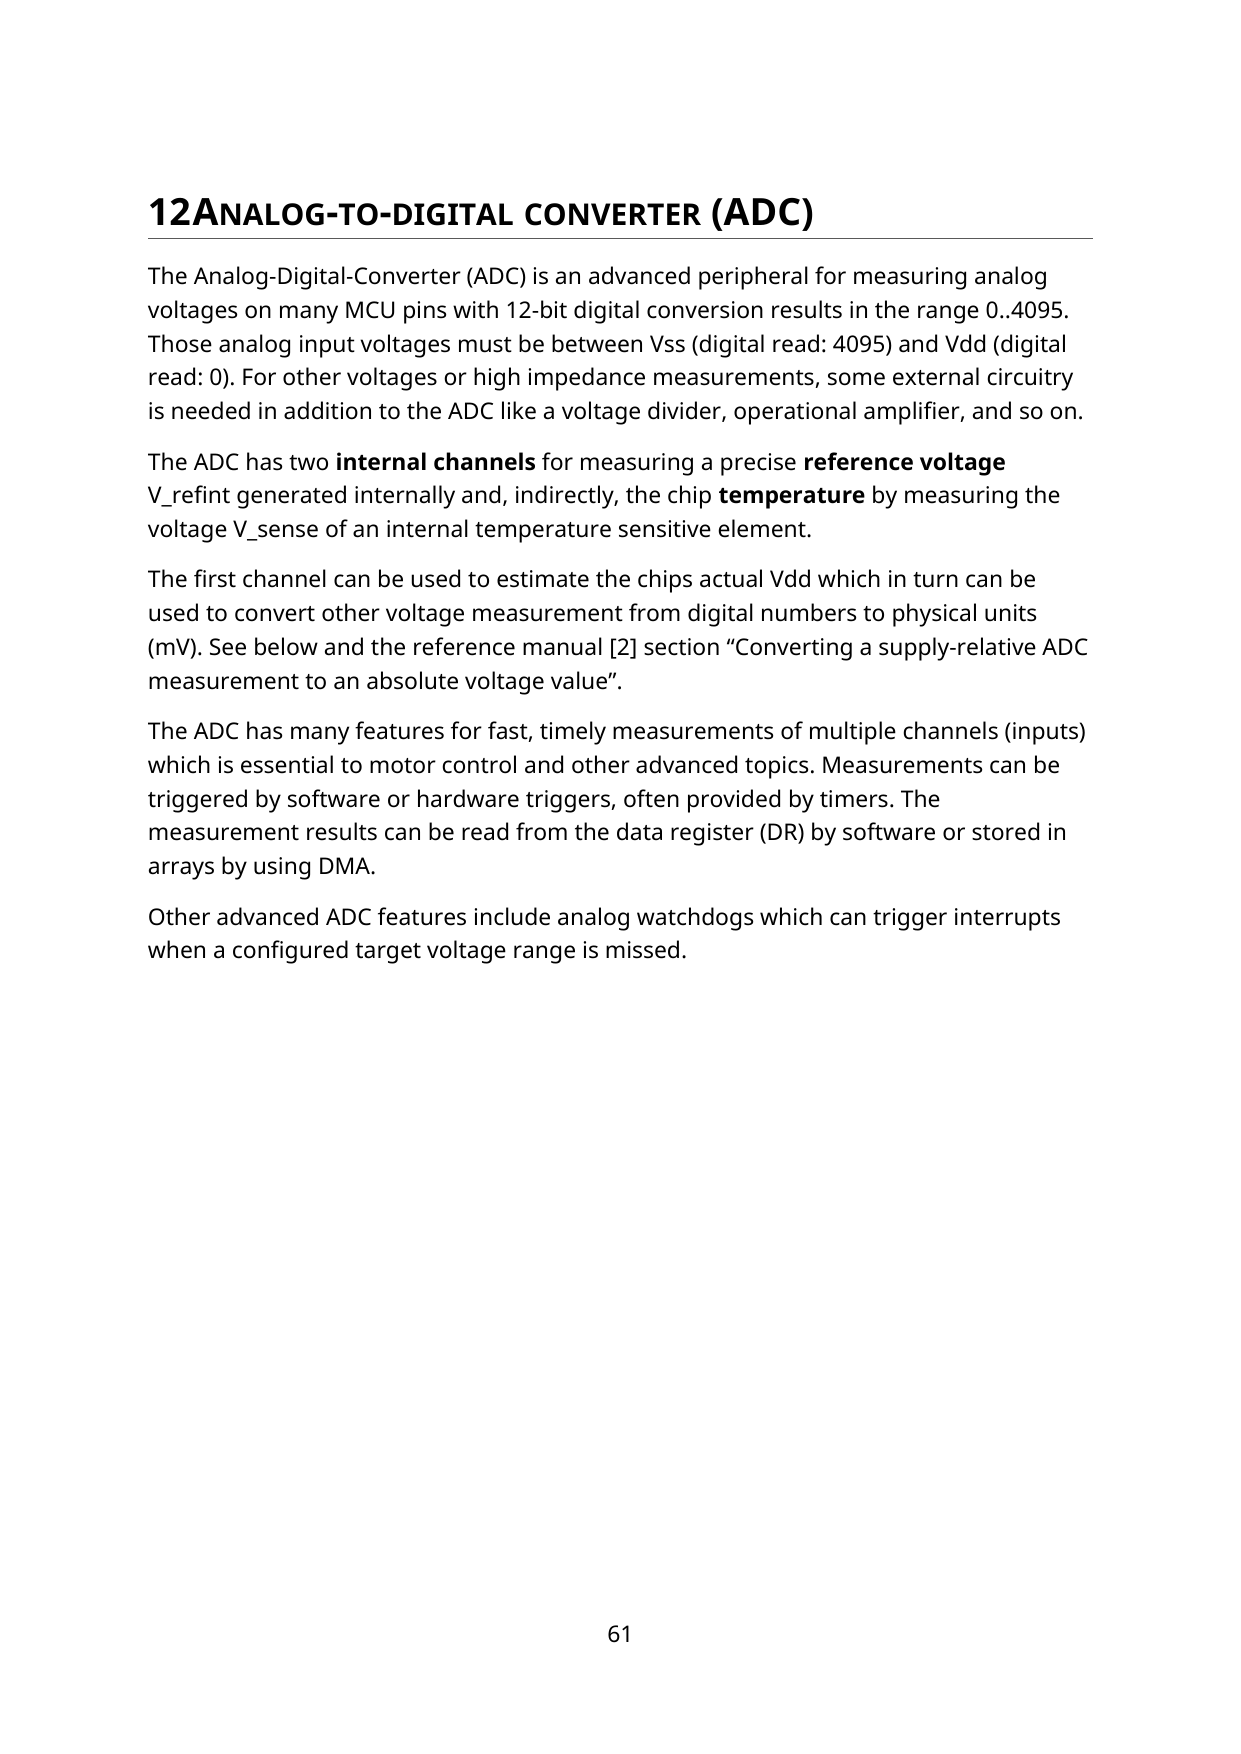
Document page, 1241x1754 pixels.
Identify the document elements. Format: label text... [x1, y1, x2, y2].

text The first channel can be used to estimate the chips actual Vdd which in turn can be used to convert other voltage measurement from digital numbers to physical units (mV). See below and the reference manual section “Converting a supply-relative ADC measurement to an absolute voltage value”. [148, 563, 1093, 696]
subtitle Analog-to-digital converter (ADC) [148, 185, 1093, 238]
text The ADC has many features for fast, timely measurements of multiple channels (inputs) which is essential to motor control and other advanced topics. Measurements can be triggered by software or hardware triggers, often provided by timers. The measurement results can be read from the data register (DR) by software or stored in arrays by using DMA. [148, 715, 1093, 881]
text The Analog-Digital-Converter (ADC) is an advanced peripheral for measuring analog voltages on many MCU pins with 12-bit digital conversion results in the range 0..4095. Those analog input voltages must be between Vss (digital read: 4095) and Vdd (digital read: 0). For other voltages or high impedance measurements, some external circuitry is needed in addition to the ADC like a voltage divider, operational amplifier, and so on. [148, 260, 1093, 426]
text The ADC has two internal channels for measuring a precise reference voltage V_refint generated internally and, indirectly, the chip temperature by measuring the voltage V_sense of an internal temperature sensitive element. [148, 445, 1093, 544]
text Other advanced ADC features include analog watchdogs which can trigger interrupts when a configured target voltage range is missed. [148, 900, 1093, 965]
